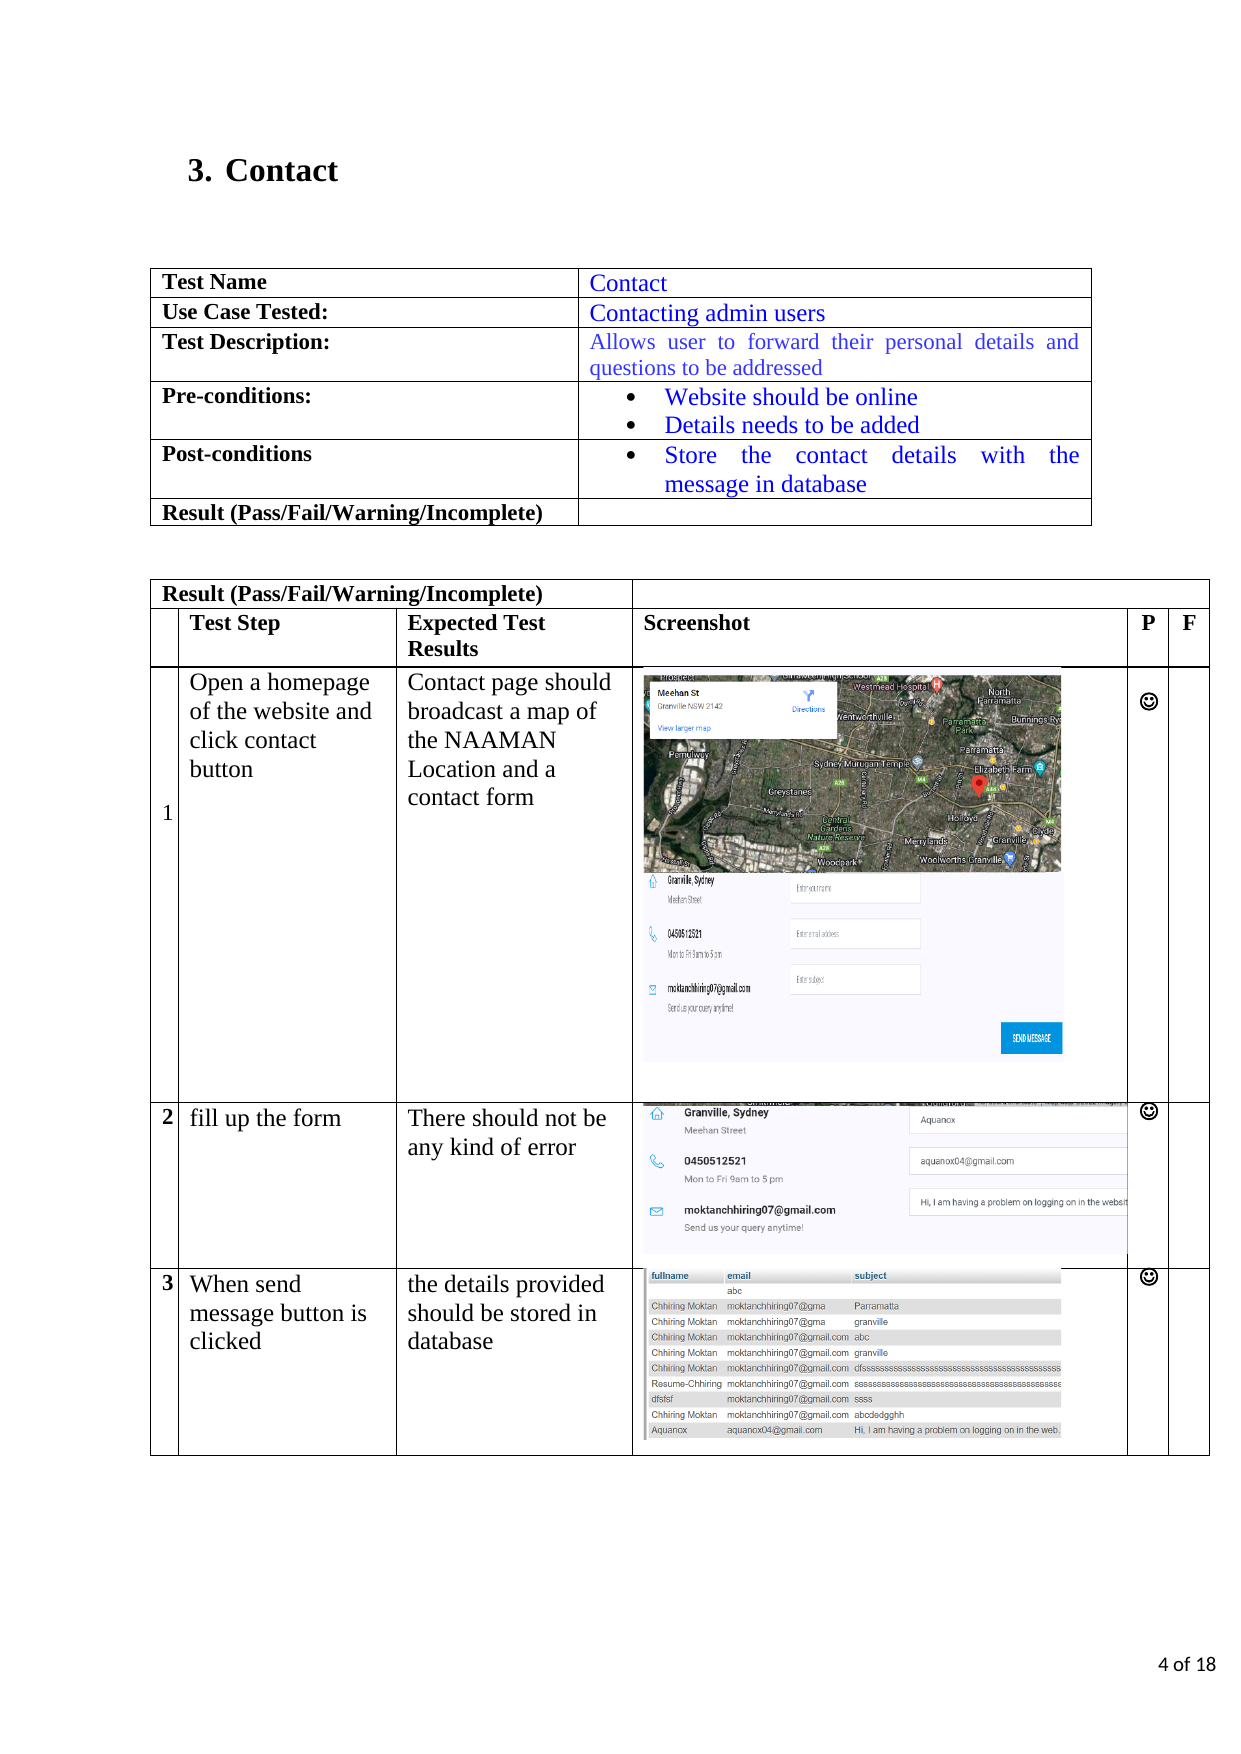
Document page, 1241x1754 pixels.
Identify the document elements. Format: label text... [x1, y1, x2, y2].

table_cell fill up the form [179, 1103, 396, 1268]
table_header Result (Pass/Fail/Warning/Incomplete) [151, 580, 632, 608]
table_cell [1128, 668, 1168, 1102]
table_cell 1 [151, 668, 178, 1102]
table_cell the details provided should be stored in database [397, 1269, 632, 1455]
table_cell [1169, 1269, 1209, 1455]
table_cell [1169, 668, 1209, 1102]
table_cell [1128, 1103, 1168, 1268]
picture [643, 667, 1065, 1062]
picture [643, 1268, 1062, 1440]
table_cell Test Description: [151, 328, 578, 381]
table_cell [633, 668, 1127, 1102]
table_cell [633, 1269, 1127, 1455]
list Contact [187, 150, 1090, 188]
table_cell [151, 609, 178, 666]
table_cell 2 [151, 1103, 178, 1268]
table_cell There should not be any kind of error [397, 1103, 632, 1268]
table_cell 3 [151, 1269, 178, 1455]
table_cell [1128, 1269, 1168, 1455]
table_cell Contacting admin users [579, 298, 1091, 327]
table_cell Post-conditions [151, 440, 578, 498]
table_cell [633, 1103, 1127, 1268]
table_header [633, 580, 1209, 608]
table_cell Expected Test Results [397, 609, 632, 666]
table_cell Contact page should broadcast a map of the NAAMAN Location and a contact form [397, 668, 632, 1102]
table_cell Open a homepage of the website and click contact button [179, 668, 396, 1102]
table_cell Allows user to forward their personal details and questions to be addressed [579, 328, 1091, 381]
table_cell When send message button is clicked [179, 1269, 396, 1455]
table_cell Store the contact details with the message in database [579, 440, 1091, 498]
table_cell Use Case Tested: [151, 298, 578, 327]
table_cell [1169, 1103, 1209, 1268]
table_cell Result (Pass/Fail/Warning/Incomplete) [151, 499, 578, 525]
table_header Test Name [151, 269, 578, 297]
table_cell F [1169, 609, 1209, 666]
table_cell Website should be online Details needs to be added [579, 382, 1091, 439]
table_cell Pre-conditions: [151, 382, 578, 439]
picture [643, 1103, 1128, 1254]
table_header Contact [579, 269, 1091, 297]
table_cell P [1128, 609, 1168, 666]
table_cell [579, 499, 1091, 525]
table_cell Screenshot [633, 609, 1127, 666]
table_cell Test Step [179, 609, 396, 666]
